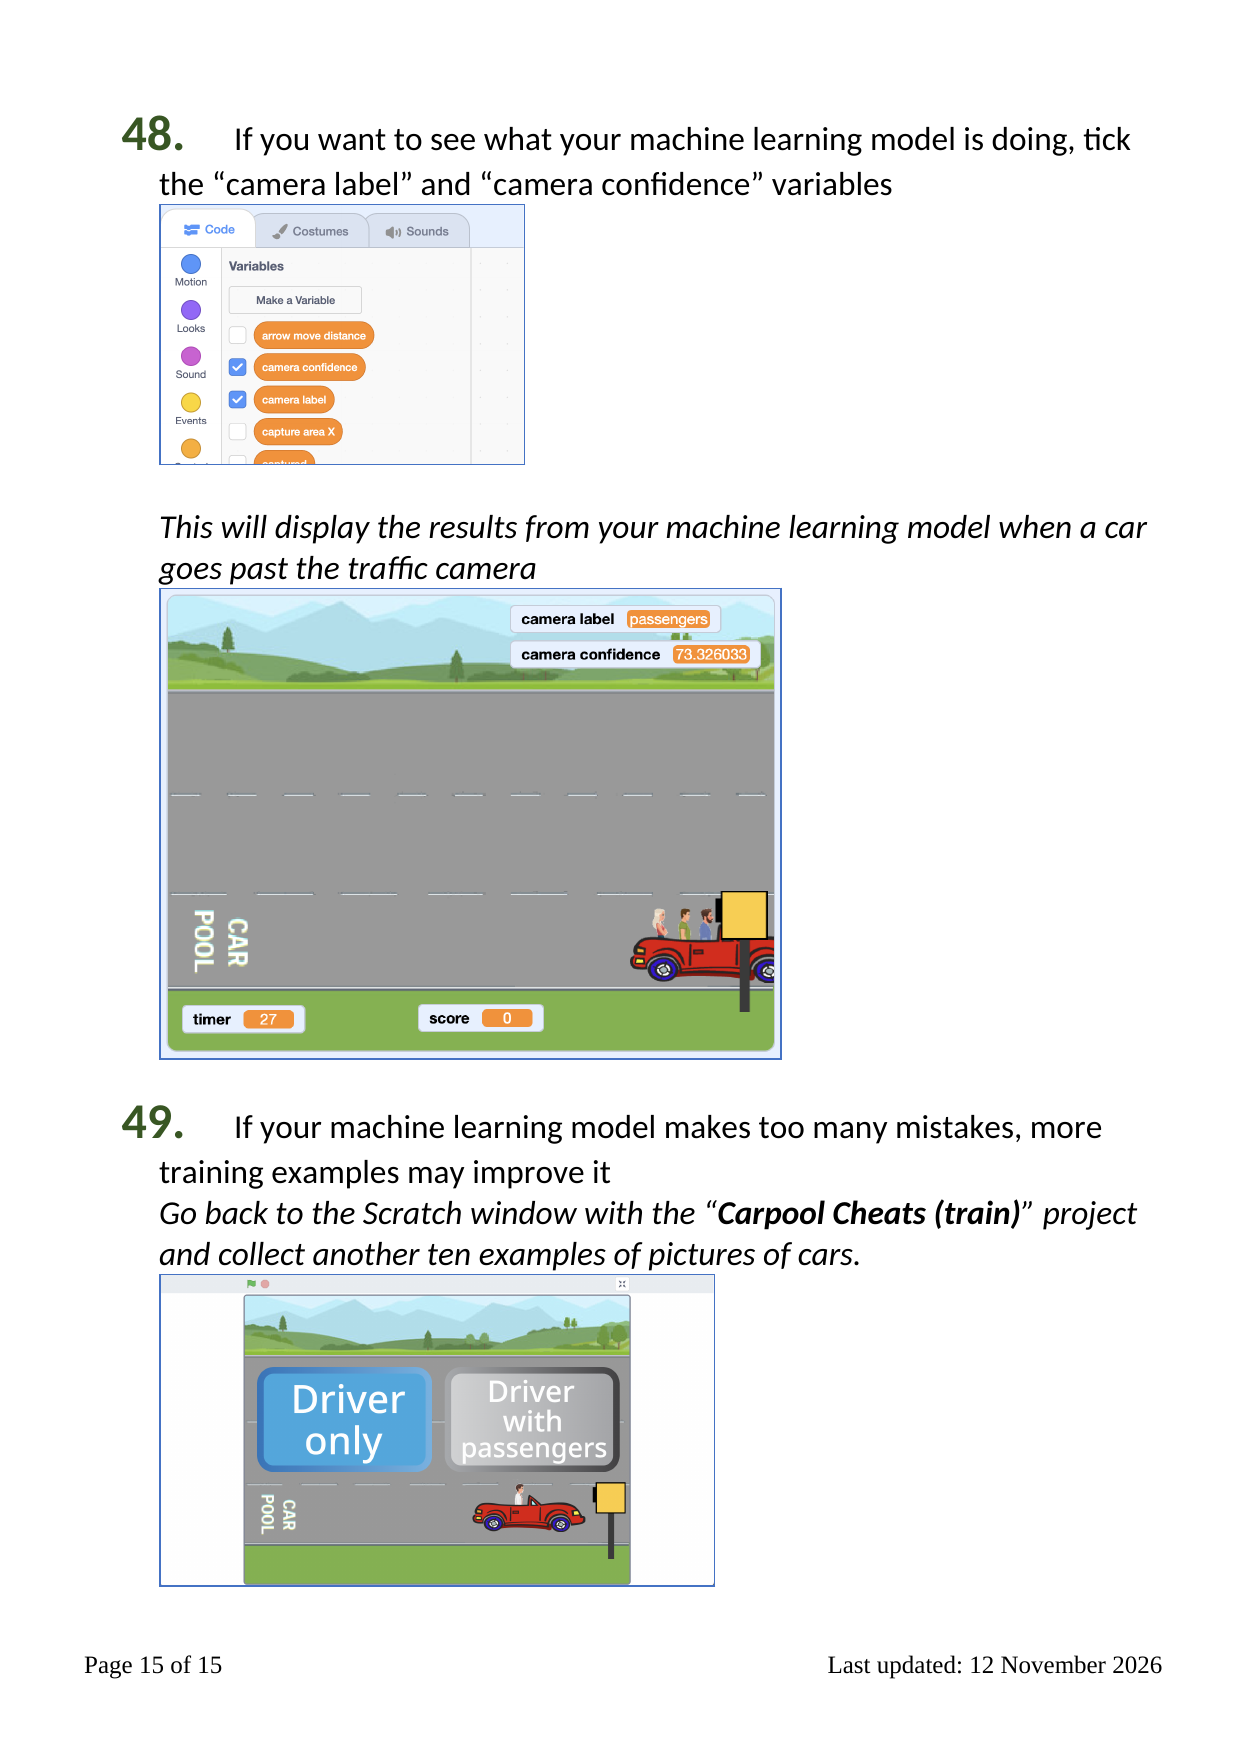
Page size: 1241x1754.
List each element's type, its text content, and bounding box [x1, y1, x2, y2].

picture [161, 589, 780, 1058]
picture [161, 1275, 714, 1585]
picture [161, 205, 524, 464]
